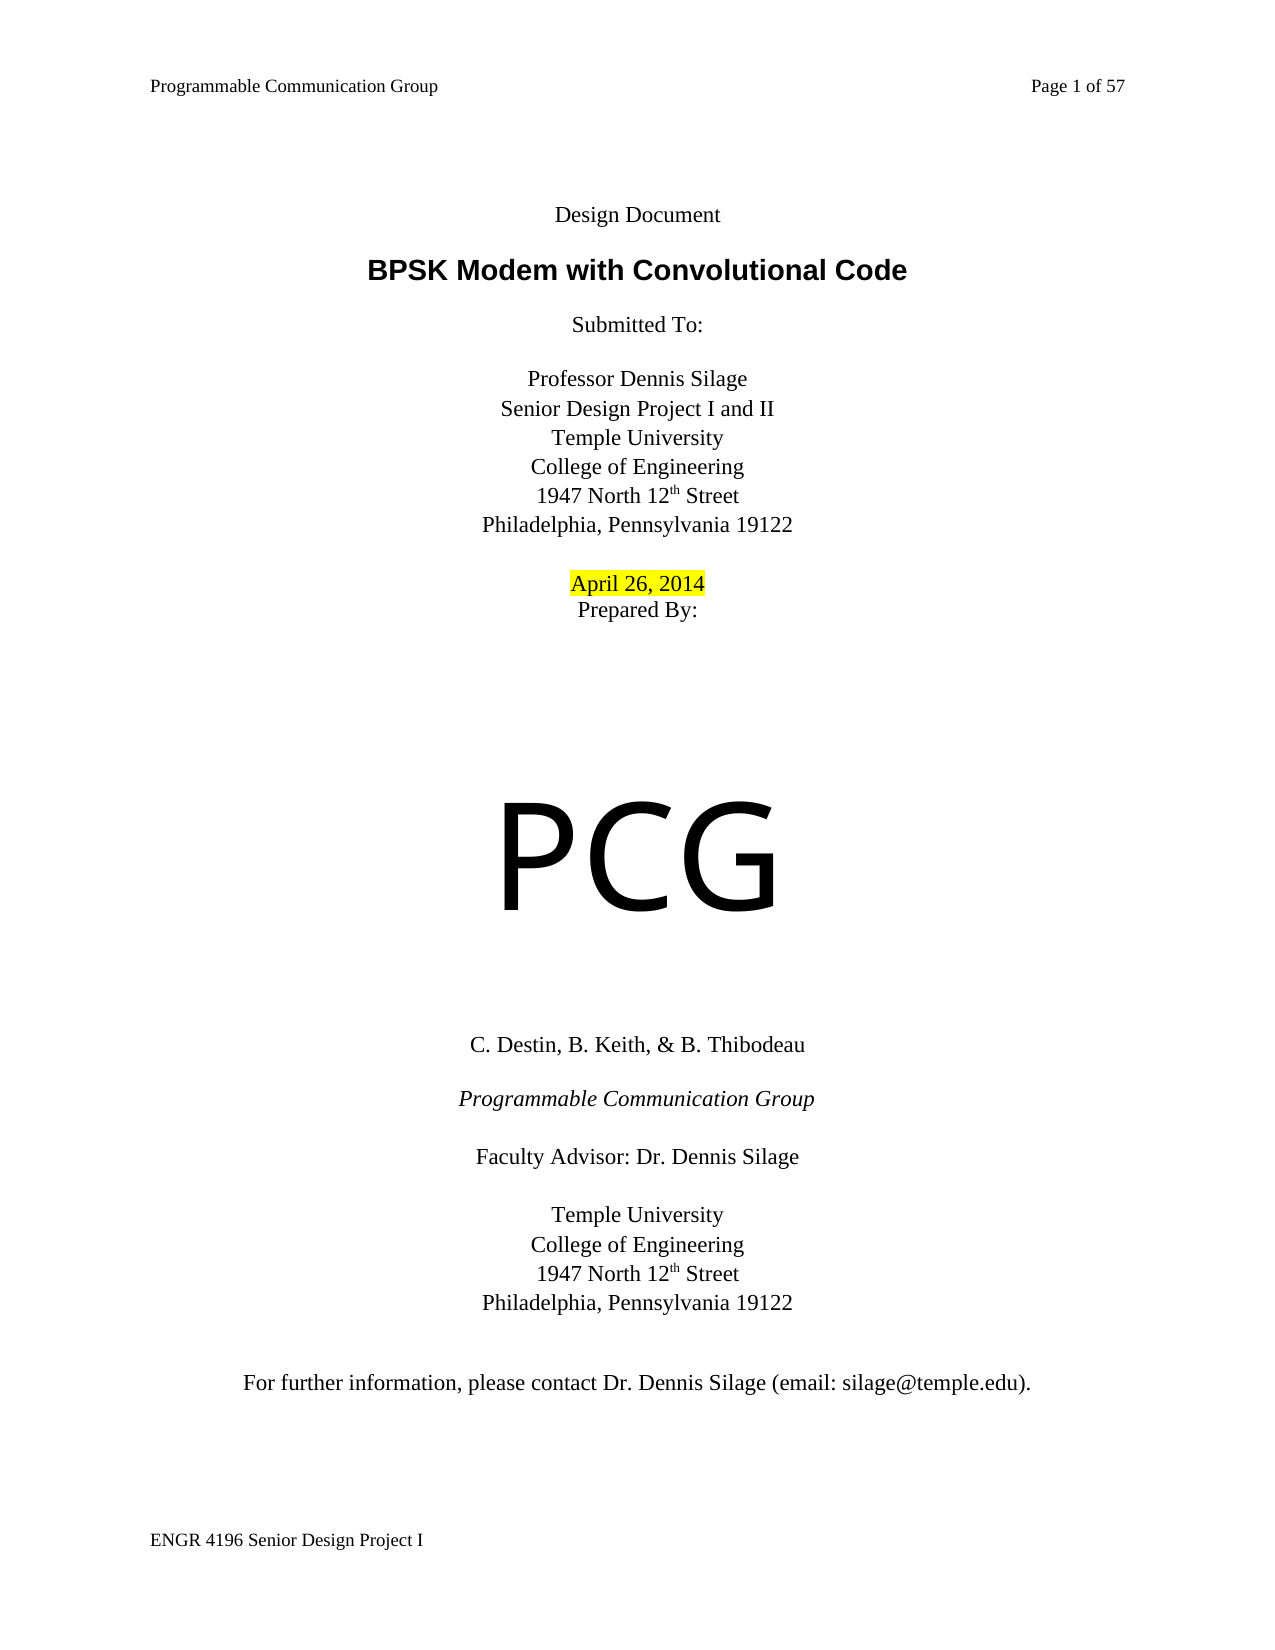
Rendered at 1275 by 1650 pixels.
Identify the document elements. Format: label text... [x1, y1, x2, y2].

text College of Engineering [150, 1228, 1125, 1257]
text Submitted To: [150, 311, 1125, 338]
text C. Destin, B. Keith, & B. Thibodeau [150, 1031, 1125, 1057]
text 1947 North 12th Street [150, 479, 1125, 508]
text PCG [150, 750, 1125, 954]
text Temple University [150, 1199, 1125, 1228]
text 1947 North 12th Street [150, 1257, 1125, 1286]
text Design Document [150, 201, 1125, 228]
text Philadelphia, Pennsylvania 19122 [150, 508, 1125, 538]
text Philadelphia, Pennsylvania 19122 [150, 1286, 1125, 1315]
text Prepared By: [150, 596, 1125, 622]
text April 26, 2014 [150, 567, 1125, 596]
text Professor Dennis Silage [150, 363, 1125, 392]
text Faculty Advisor: Dr. Dennis Silage [150, 1140, 1125, 1169]
text Programmable Communication Group [150, 1082, 1125, 1111]
text Temple University [150, 421, 1125, 450]
text For further information, please contact Dr. Dennis Silage (email: silage@temple.edu). [150, 1367, 1125, 1396]
text BPSK Modem with Convolutional Code [150, 253, 1125, 286]
text College of Engineering [150, 450, 1125, 479]
text Senior Design Project I and II [150, 392, 1125, 421]
